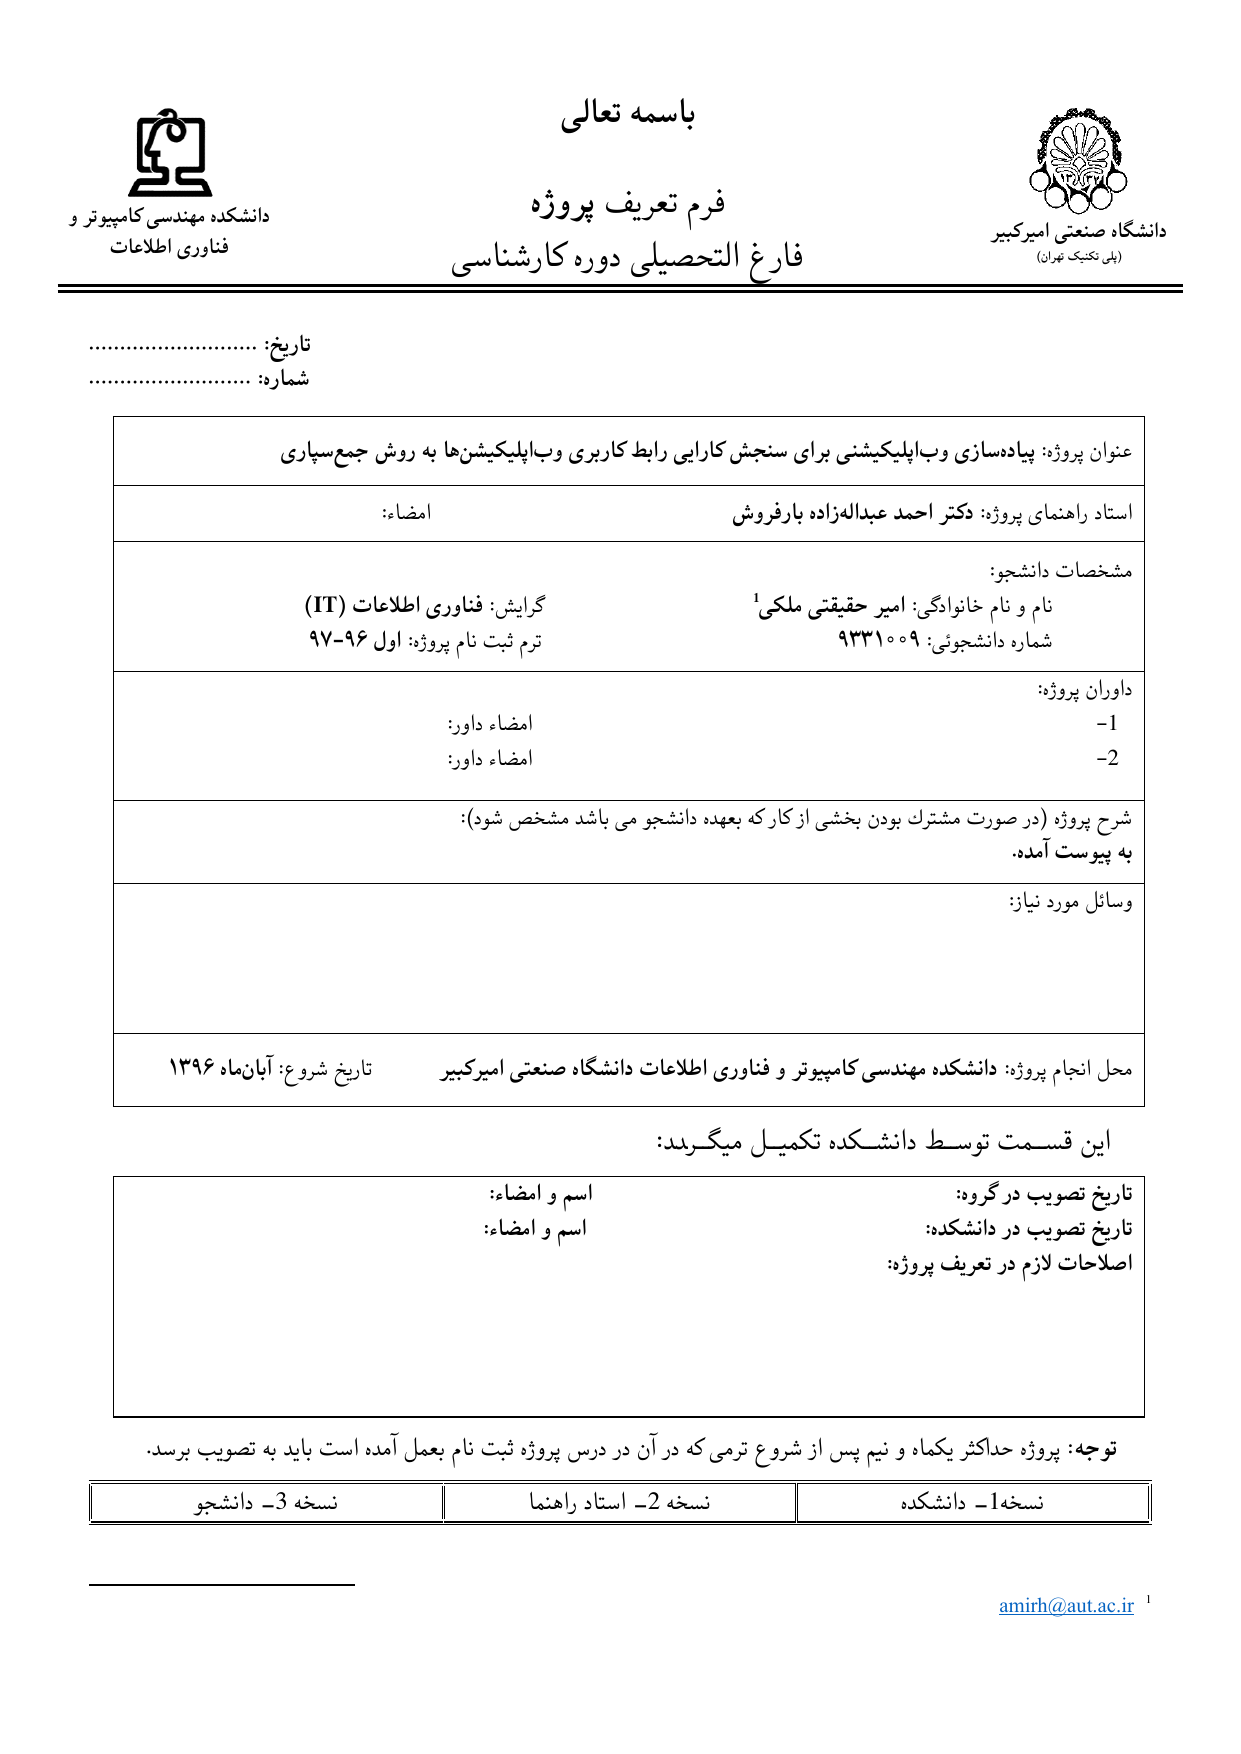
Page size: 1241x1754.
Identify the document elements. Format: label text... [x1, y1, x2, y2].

table_header دانشكده مهندسی كامپیوتر و فناوری اطلاعات [58, 88, 283, 283]
table_header نسخه 3- دانشجو [90, 1484, 443, 1521]
text این قســمت توســط دانشــكده تكمیــل میگــردد: [89, 1119, 1152, 1163]
table_header نسخه 2- استاد راهنما [444, 1484, 795, 1521]
table_cell مشخصات دانشجو: نام و نام خانوادگی: امیر حقیقتی ملکی گرایش: فناوری اطلاعات (IT) شماره دانشجوئی: ۹۳۳۱۰۰۹ ترم ثبت نام پروژه: اول ۹۶-۹۷ [114, 542, 1144, 671]
table_header باسمه تعالی فرم تعریف پروژه فارغ التحصیلی دوره كارشناسی [283, 88, 976, 283]
text تاریخ: ........................... [89, 327, 1152, 362]
picture [125, 107, 216, 201]
picture [1027, 104, 1132, 217]
table_cell وسائل مورد نیاز: [114, 884, 1144, 1033]
table_header تاریخ تصویب در گروه: اسم و امضاء: تاریخ تصویب در دانشكده: اسم و امضاء: اصلاحات لازم در تعریف پروژه: [114, 1177, 1144, 1416]
text شماره: .......................... [89, 362, 1152, 397]
table_cell داوران پروژه: امضاء داور: امضاء داور: [114, 672, 1144, 799]
text توجه: پروژه حداكثر یكماه و نیم پس از شروع ترمی كه در آن در درس پروژه ثبت نام بعمل آمده است باید به تصویب برسد. [89, 1430, 1152, 1468]
table_cell محل انجام پروژه: دانشکده مهندسی کامپیوتر و فناوری اطلاعات دانشگاه صنعتی امیرکبیر تاریخ شروع: آبان‌ماه ۱۳۹۶ [114, 1034, 1144, 1106]
table_header دانشگاه صنعتی امیركبیر (پلی تكنیک تهران) [976, 88, 1183, 283]
table_cell استاد راهنمای پروژه: دکتر احمد عبداله‌زاده بارفروش امضاء: [114, 486, 1144, 541]
table_cell شرح پروژه (در صورت مشترك بودن بخشی از كار كه بعهده دانشجو می باشد مشخص شود): به پیوست آمده. [114, 801, 1144, 883]
table_header نسخه1- دانشكده [796, 1481, 1150, 1521]
table_header عنوان پروژه: پیاده‌سازی وب‌اپلیکیشنی برای سنجش کارایی رابط کاربری وب‌اپلیکیشن‌ها به روش جمع‌سپاری [114, 417, 1144, 485]
